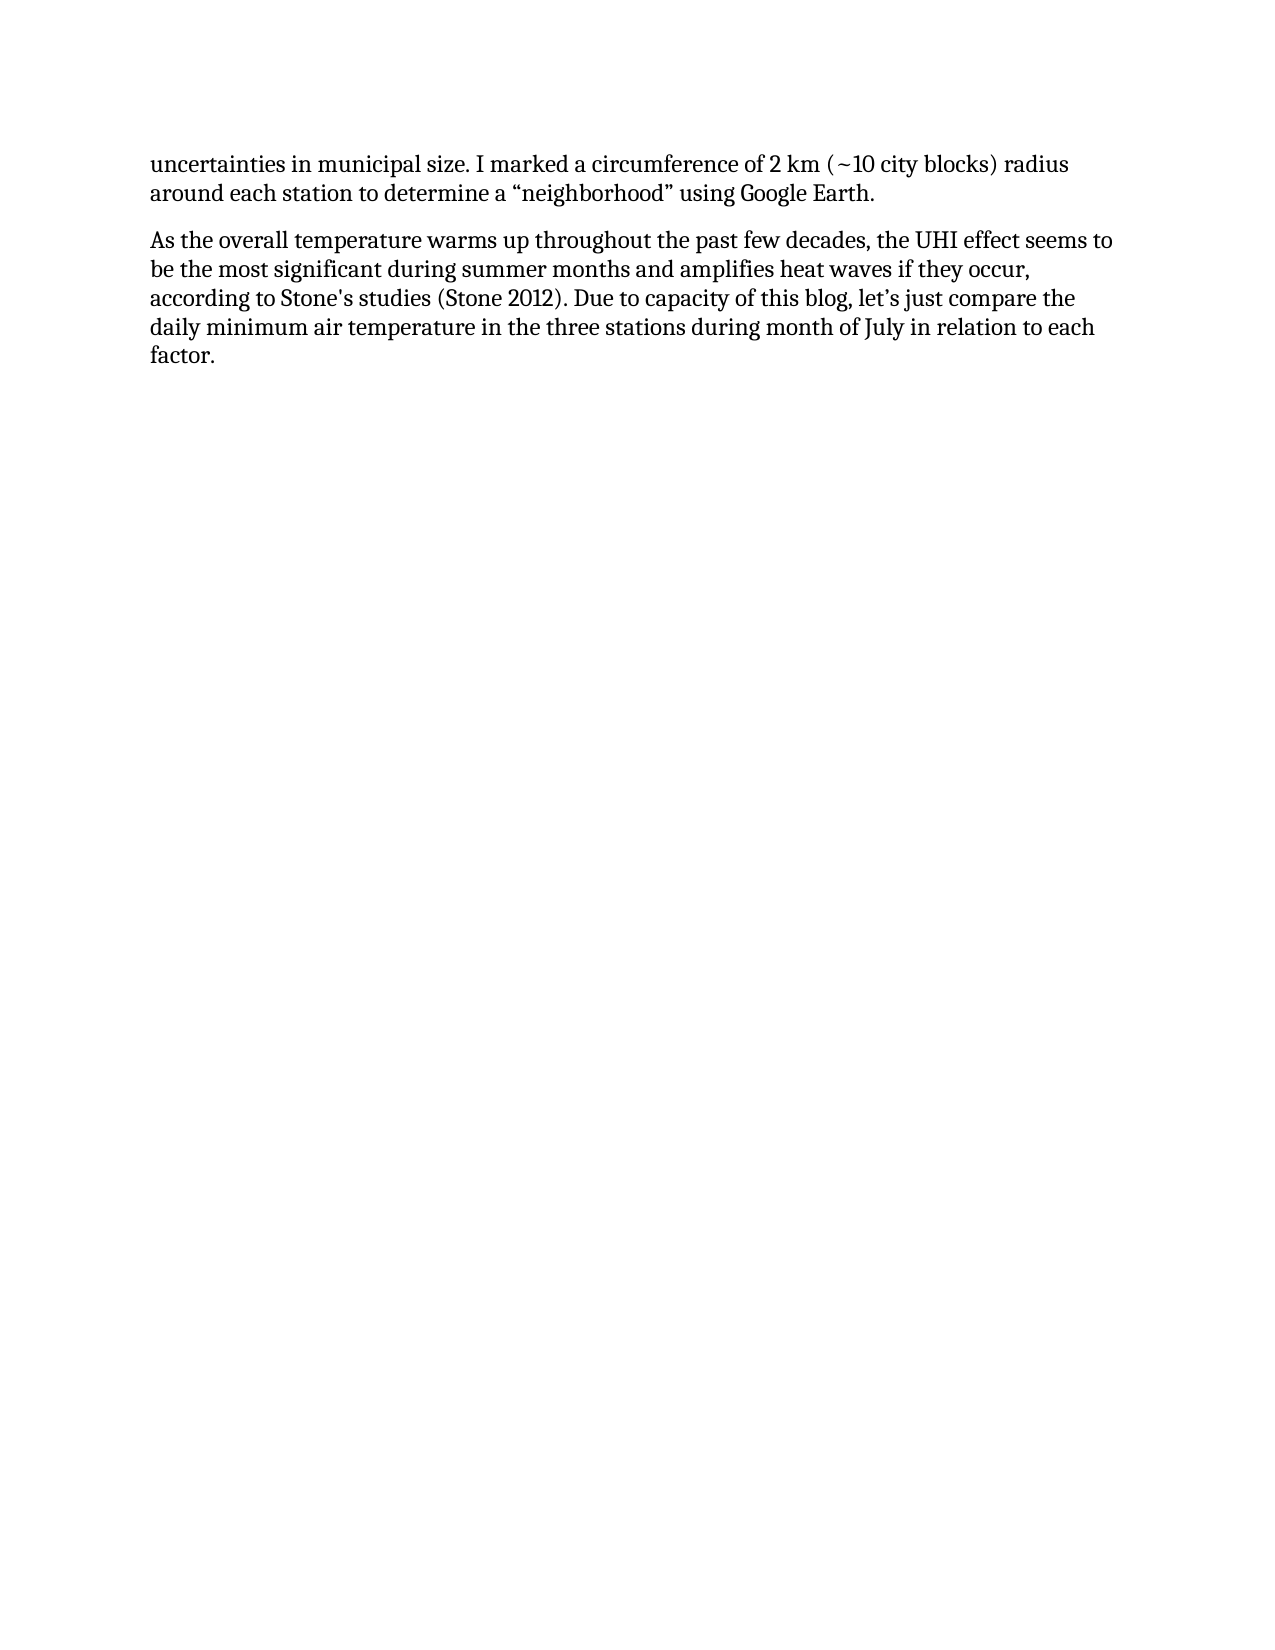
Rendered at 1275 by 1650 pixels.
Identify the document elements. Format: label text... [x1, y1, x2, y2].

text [150, 150, 1125, 207]
text As the overall temperature warms up throughout the past few decades, the UHI effect seems to be the most significant during summer months and amplifies heat waves if they occur, according to Stone's studies (Stone 2012). Due to capacity of this blog, let’s just compare the daily minimum air temperature in the three stations during month of July in relation to each factor. [150, 226, 1125, 370]
